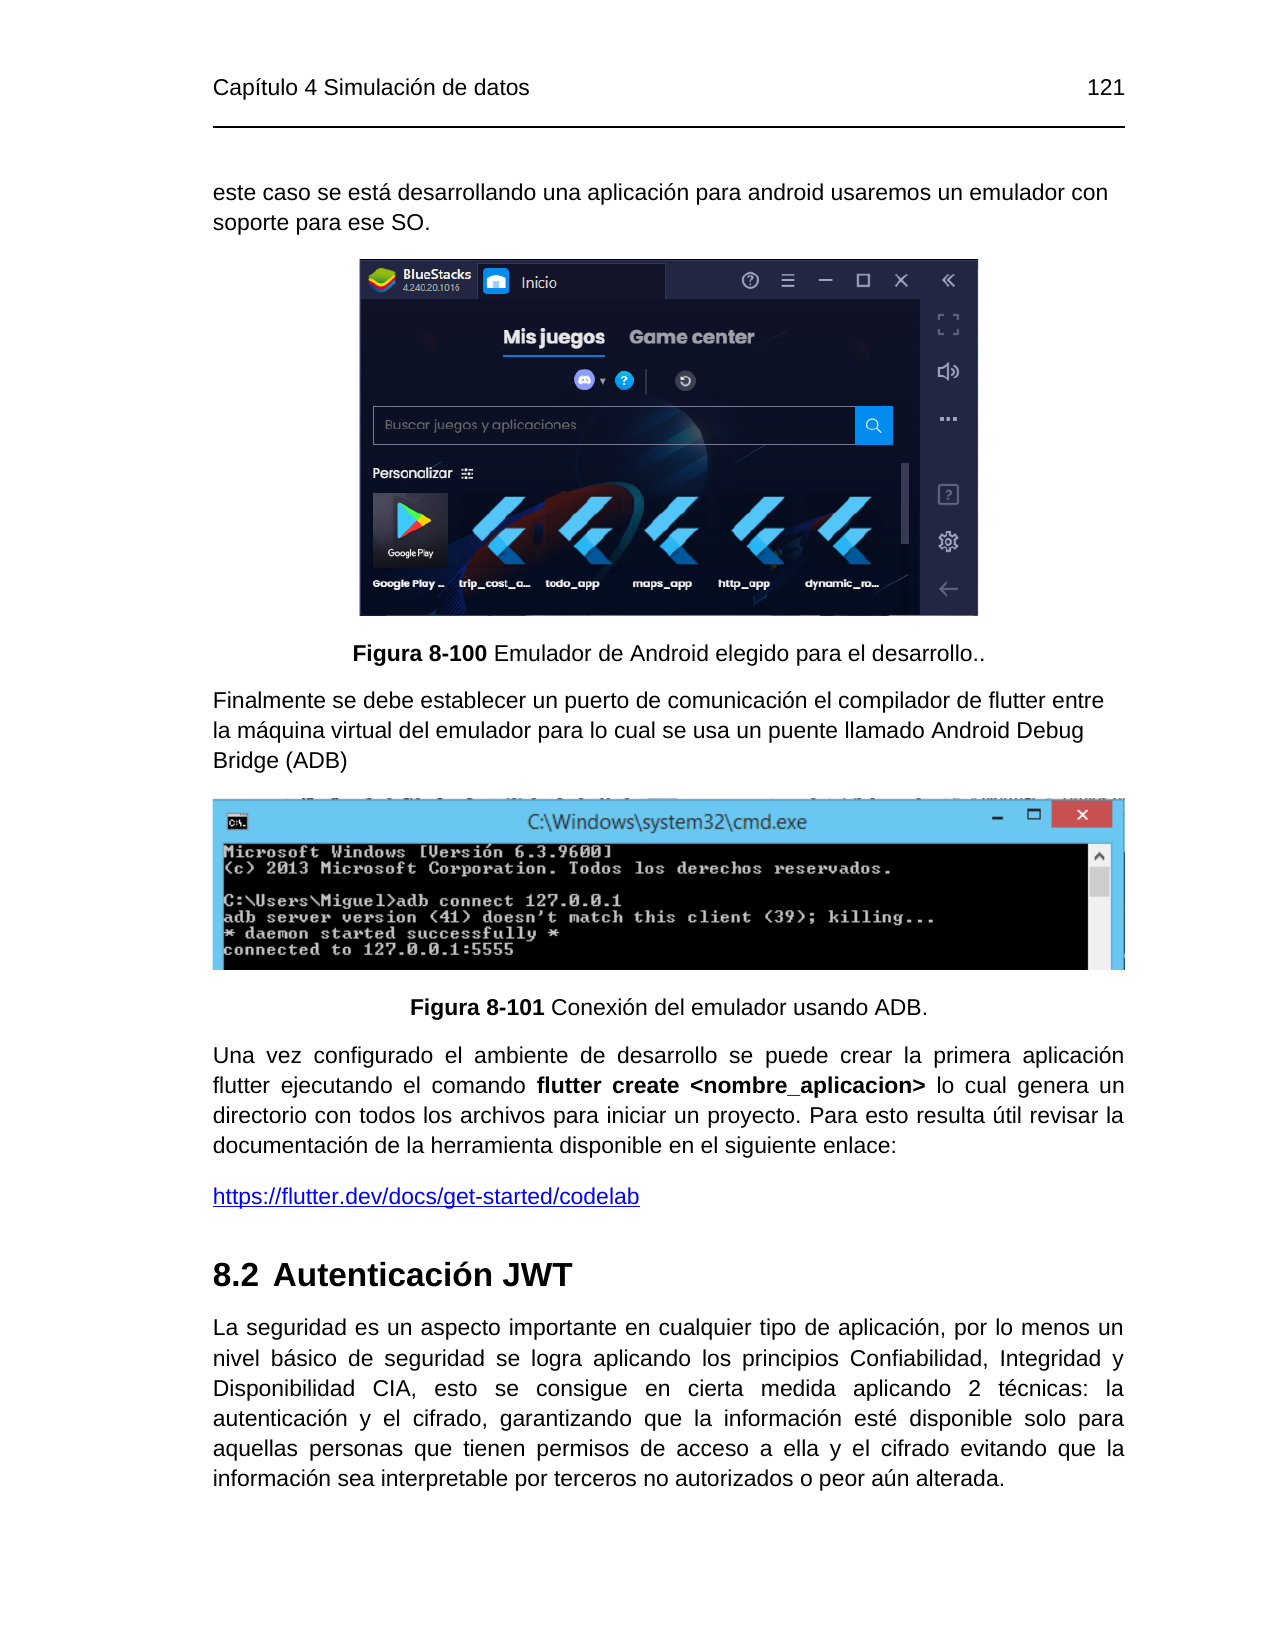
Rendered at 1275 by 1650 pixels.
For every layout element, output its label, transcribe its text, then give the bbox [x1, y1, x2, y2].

subtitle Autenticación JWT [213, 1255, 1125, 1293]
text Finalmente se debe establecer un puerto de comunicación el compilador de flutter entre la máquina virtual del emulador para lo cual se usa un puente llamado Android Debug Bridge (ADB) [213, 687, 1125, 774]
picture [359, 259, 979, 616]
text https://flutter.dev/docs/get-started/codelab [213, 1183, 1125, 1209]
text Una vez configurado el ambiente de desarrollo se puede crear la primera aplicación flutter ejecutando el comando flutter create <nombre_aplicacion> lo cual genera un directorio con todos los archivos para iniciar un proyecto. Para esto resulta útil revisar la documentación de la herramienta disponible en el siguiente enlace: [213, 1042, 1125, 1158]
text La seguridad es un aspecto importante en cualquier tipo de aplicación, por lo menos un nivel básico de seguridad se logra aplicando los principios Confiabilidad, Integridad y Disponibilidad CIA, esto se consigue en cierta medida aplicando 2 técnicas: la autenticación y el cifrado, garantizando que la información esté disponible solo para aquellas personas que tienen permisos de acceso a ella y el cifrado evitando que la información sea interpretable por terceros no autorizados o peor aún alterada. [213, 1314, 1125, 1492]
picture [212, 798, 1125, 970]
